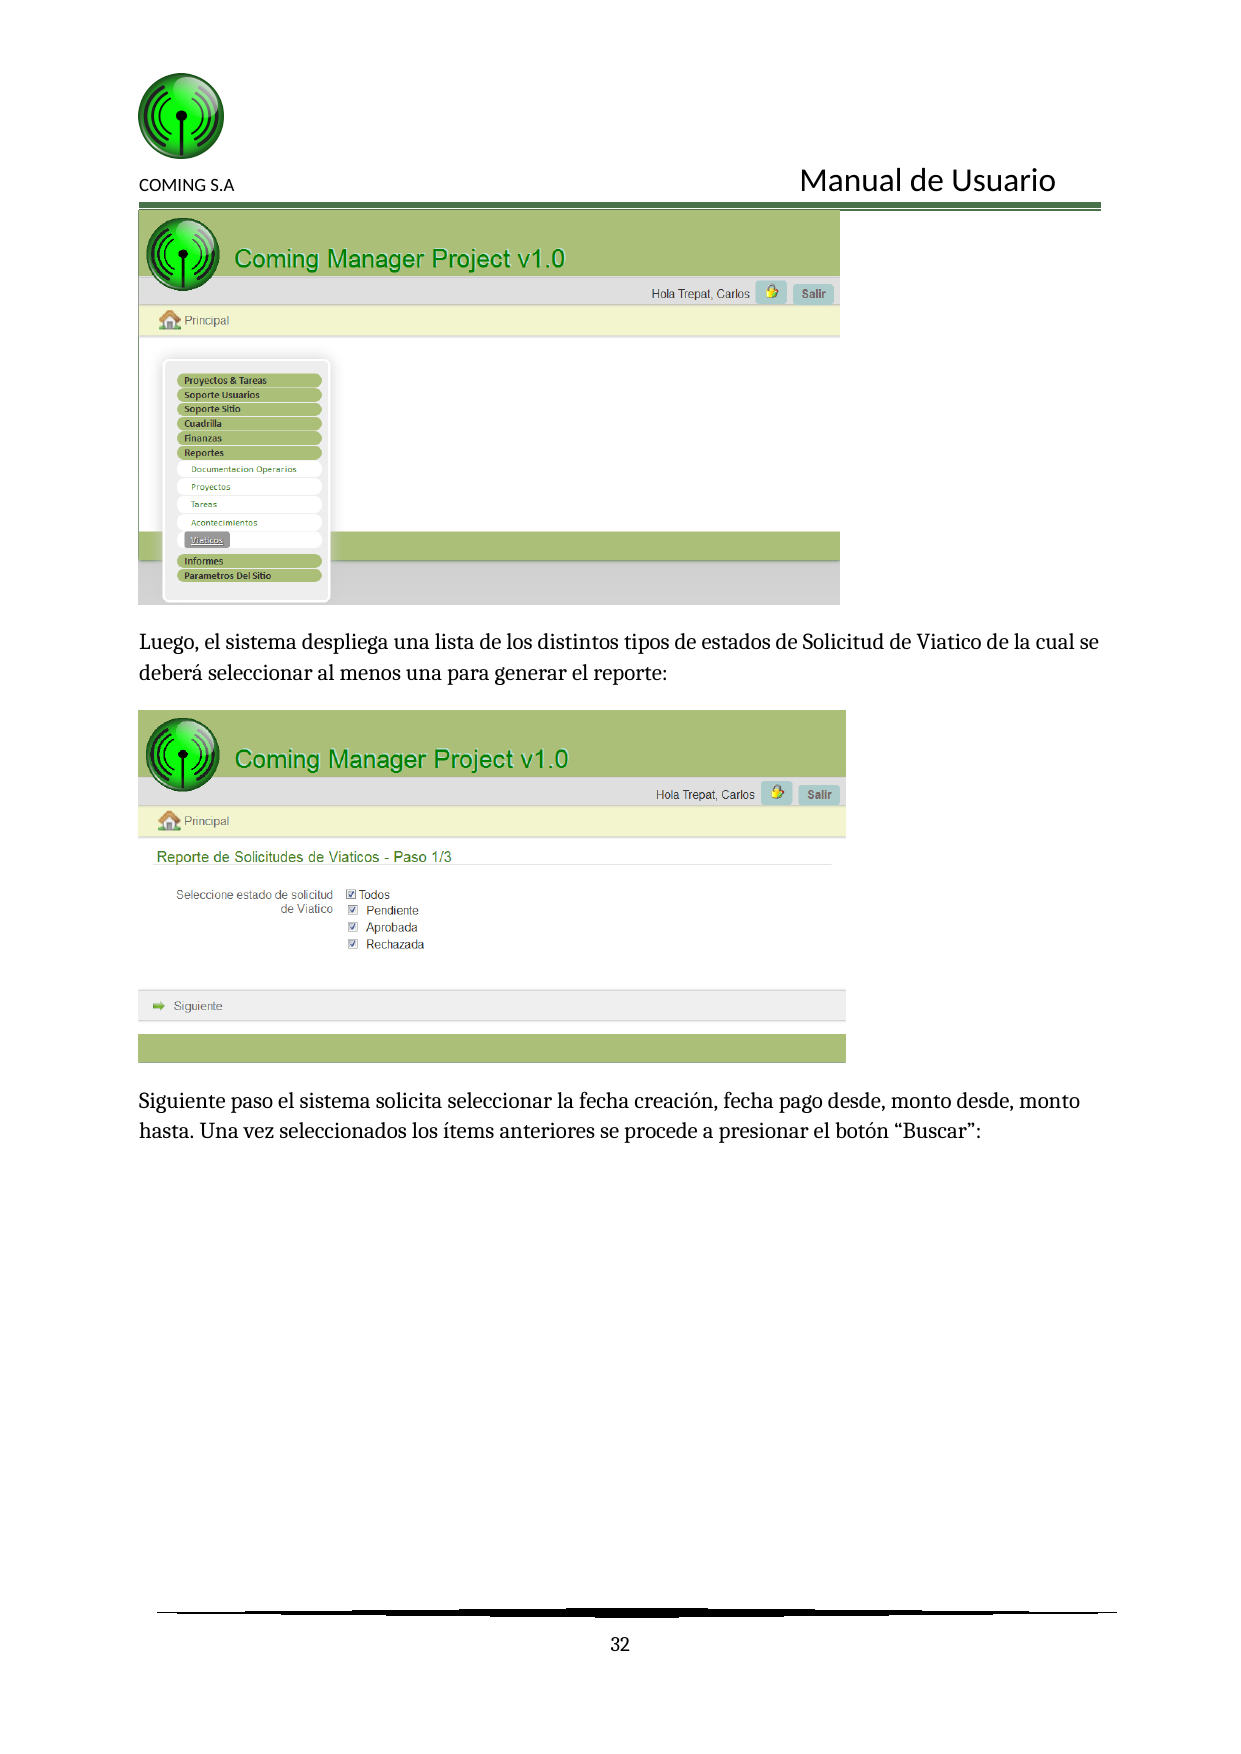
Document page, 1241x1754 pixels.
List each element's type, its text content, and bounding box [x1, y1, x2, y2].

text Siguiente paso el sistema solicita seleccionar la fecha creación, fecha pago desde, monto desde, monto hasta. Una vez seleccionados los ítems anteriores se procede a presionar el botón “Buscar”: [139, 1088, 1101, 1144]
picture [138, 210, 840, 605]
picture [138, 73, 224, 159]
picture [138, 710, 846, 1063]
text Luego, el sistema despliega una lista de los distintos tipos de estados de Solicitud de Viatico de la cual se deberá seleccionar al menos una para generar el reporte: [139, 629, 1101, 686]
